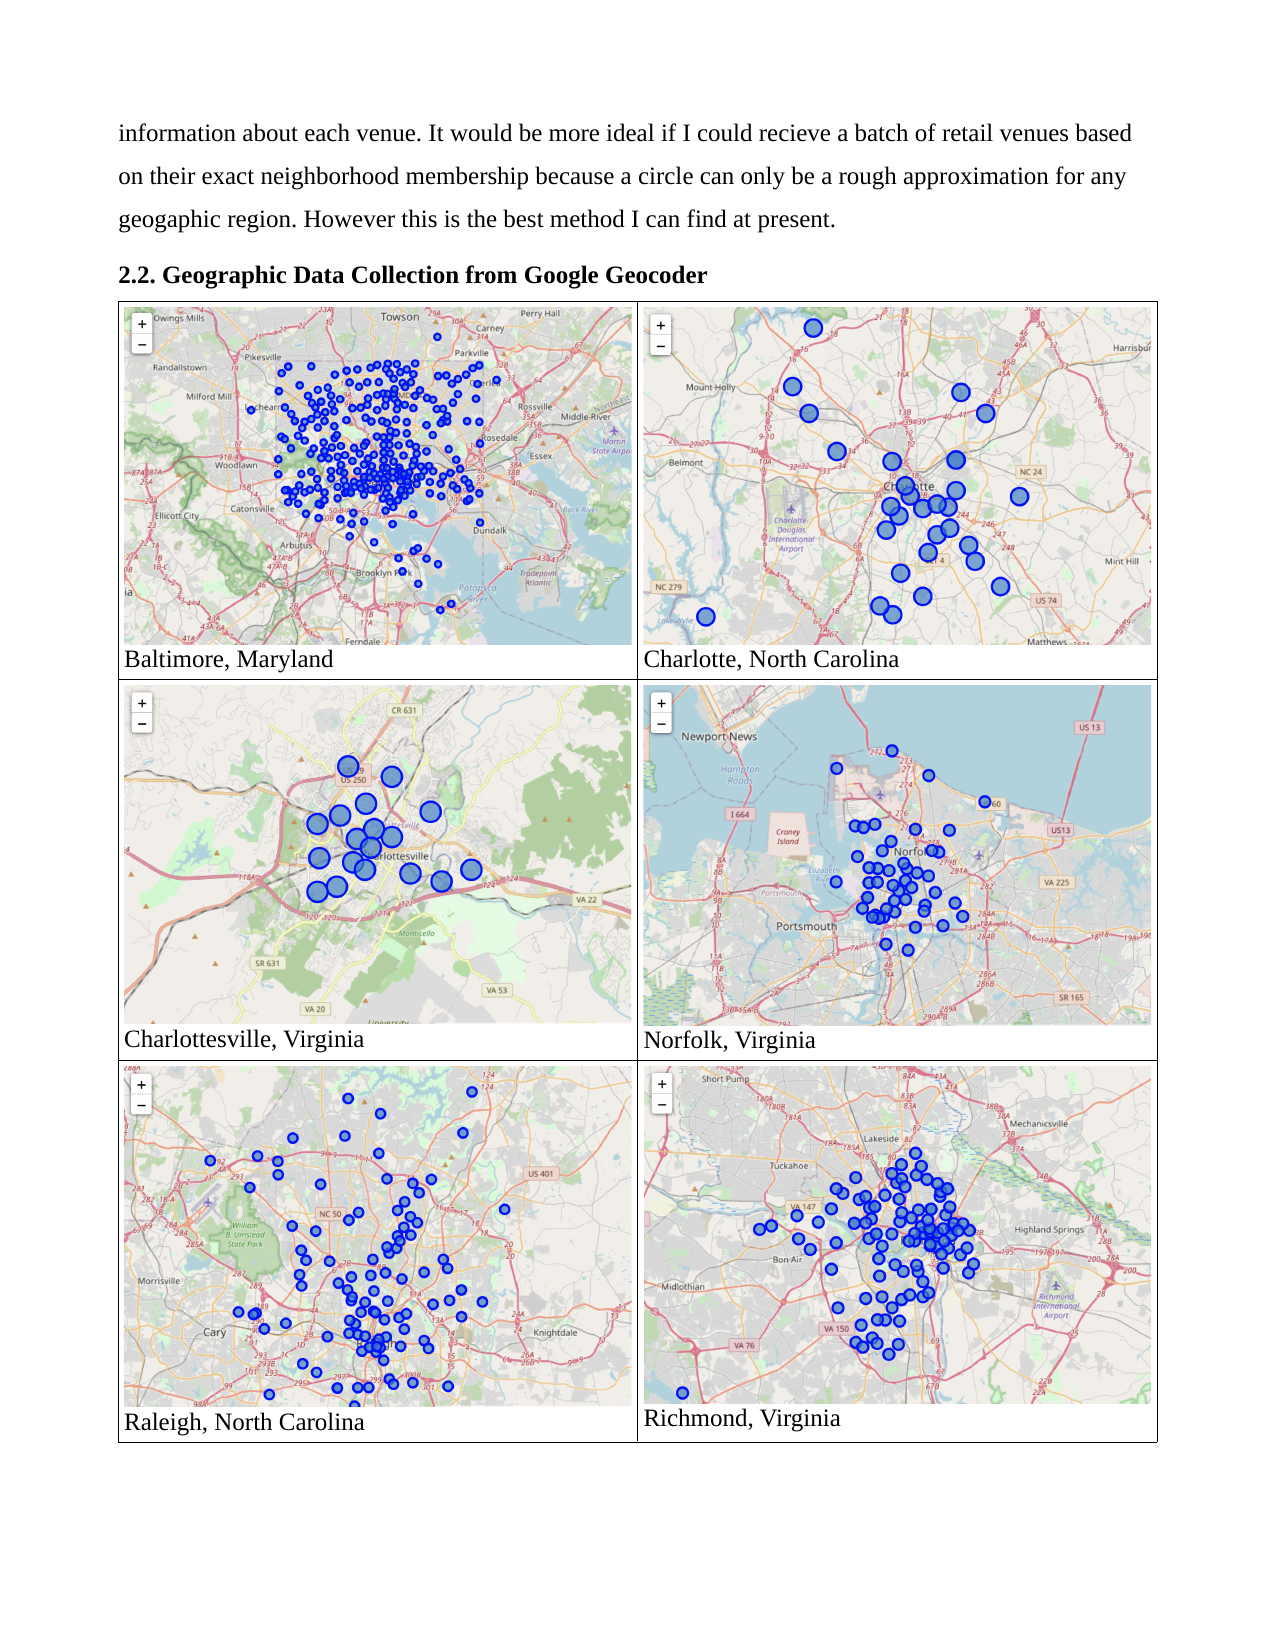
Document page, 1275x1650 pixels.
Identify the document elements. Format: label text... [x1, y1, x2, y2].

table_cell Raleigh, North Carolina [119, 1061, 637, 1441]
table_cell Charlottesville, Virginia [119, 680, 637, 1059]
picture [123, 1066, 632, 1407]
picture [643, 307, 1152, 645]
table_cell Richmond, Virginia [638, 1061, 1157, 1441]
picture [123, 307, 632, 645]
subtitle 2.2. Geographic Data Collection from Google Geocoder [118, 260, 1157, 289]
picture [643, 1066, 1152, 1404]
table_header Charlotte, North Carolina [638, 302, 1157, 679]
table_cell Norfolk, Virginia [638, 680, 1157, 1059]
picture [123, 685, 632, 1024]
picture [643, 685, 1152, 1026]
table_header Baltimore, Maryland [119, 302, 637, 679]
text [118, 118, 1157, 233]
